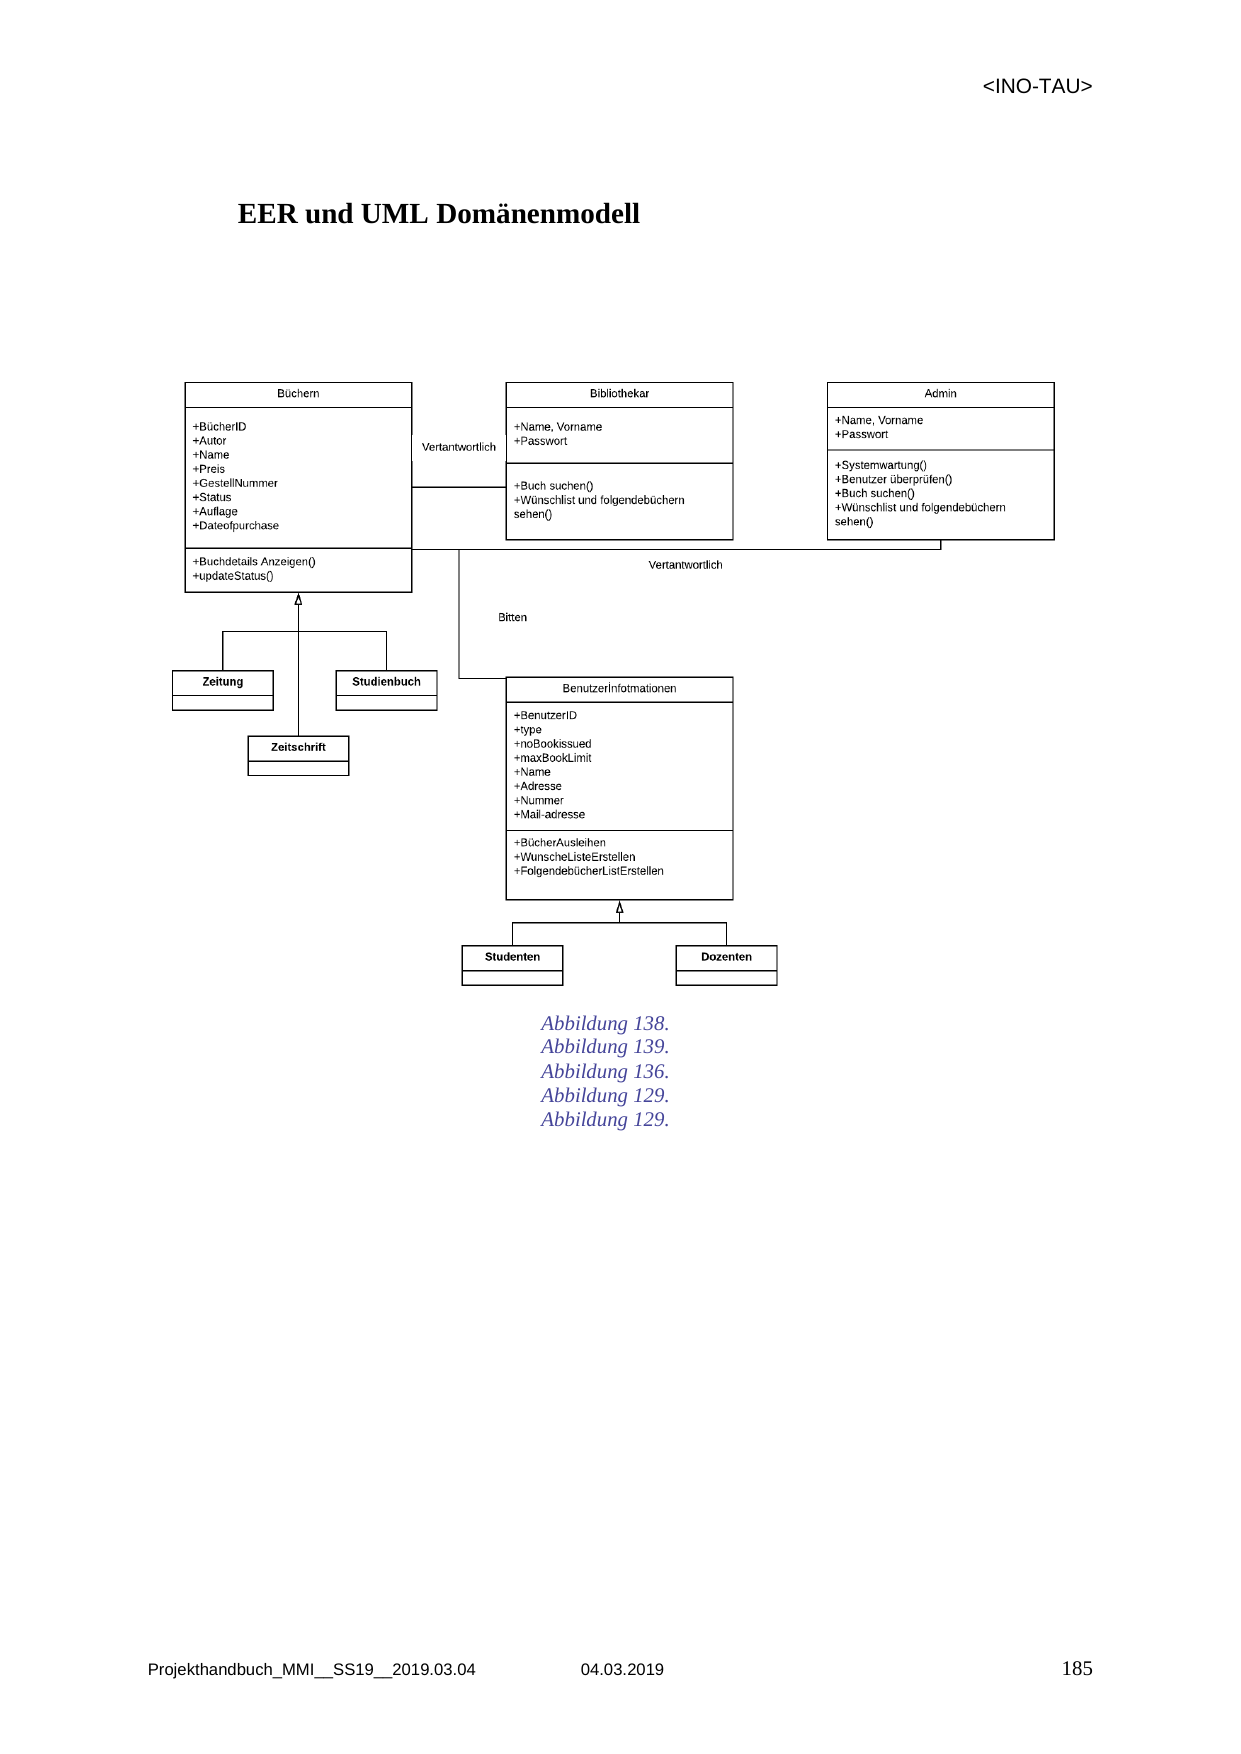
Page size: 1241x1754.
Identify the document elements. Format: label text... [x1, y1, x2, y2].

text Abbildung 129. [148, 1083, 1063, 1107]
text Abbildung 129. [148, 1107, 1063, 1131]
text Abbildung 136. [148, 1058, 1063, 1083]
subtitle EER und UML Domänenmodell [238, 197, 1063, 230]
text Abbildung 138. [148, 1011, 1063, 1034]
picture [147, 356, 1079, 1011]
text Abbildung 139. [148, 1034, 1063, 1058]
